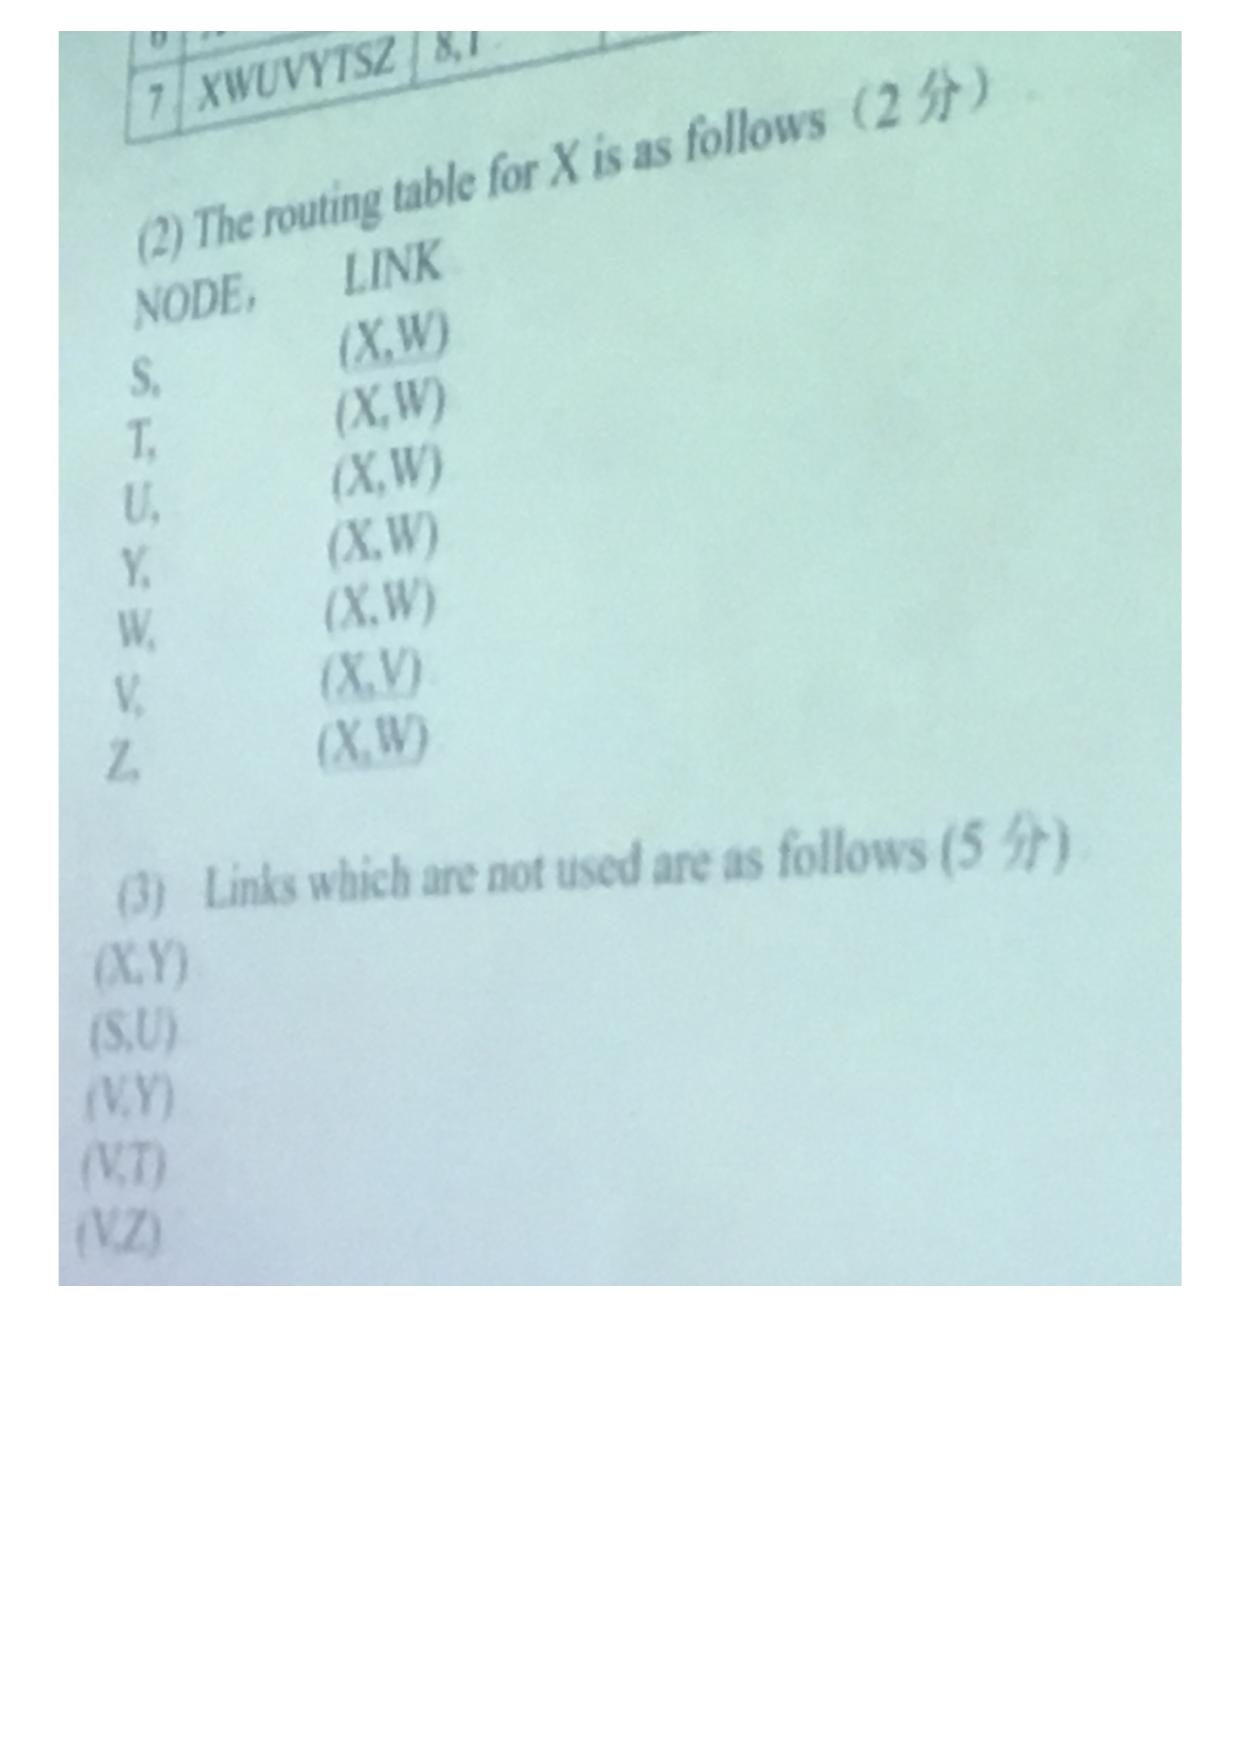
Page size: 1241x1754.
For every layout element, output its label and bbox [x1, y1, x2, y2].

picture [58, 31, 1182, 1286]
